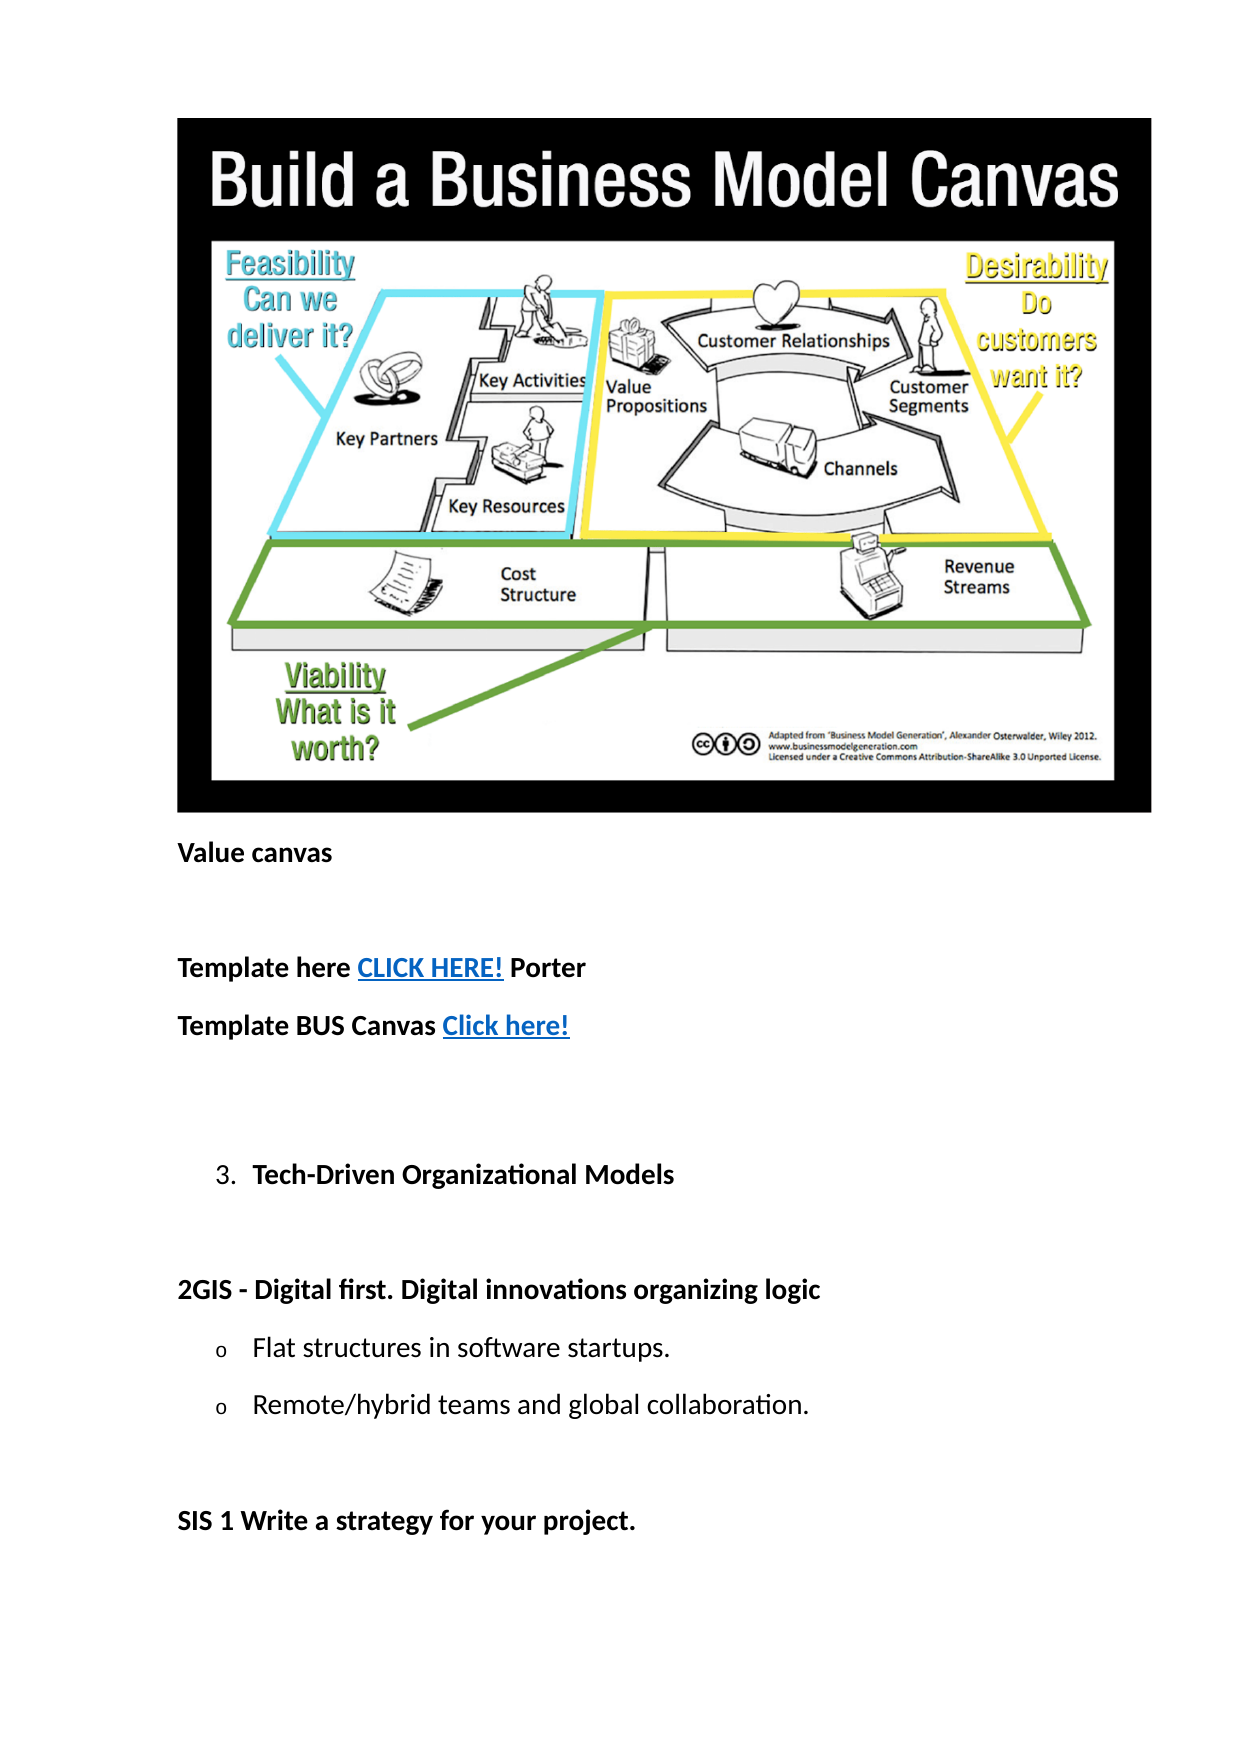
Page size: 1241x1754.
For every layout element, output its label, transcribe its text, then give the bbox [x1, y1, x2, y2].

list Remote/hybrid teams and global collaboration. [215, 1386, 1152, 1422]
text Template here CLICK HERE! Porter [177, 949, 1152, 985]
picture [177, 118, 1152, 813]
text Value canvas [177, 834, 1152, 869]
text SIS 1 Write a strategy for your project. [177, 1502, 1152, 1537]
text Template BUS Canvas Click here! [177, 1007, 1152, 1042]
text 2GIS - Digital first. Digital innovations organizing logic [177, 1271, 1152, 1307]
list Flat structures in software startups. [215, 1329, 1152, 1364]
list Tech-Driven Organizational Models [215, 1156, 1152, 1192]
